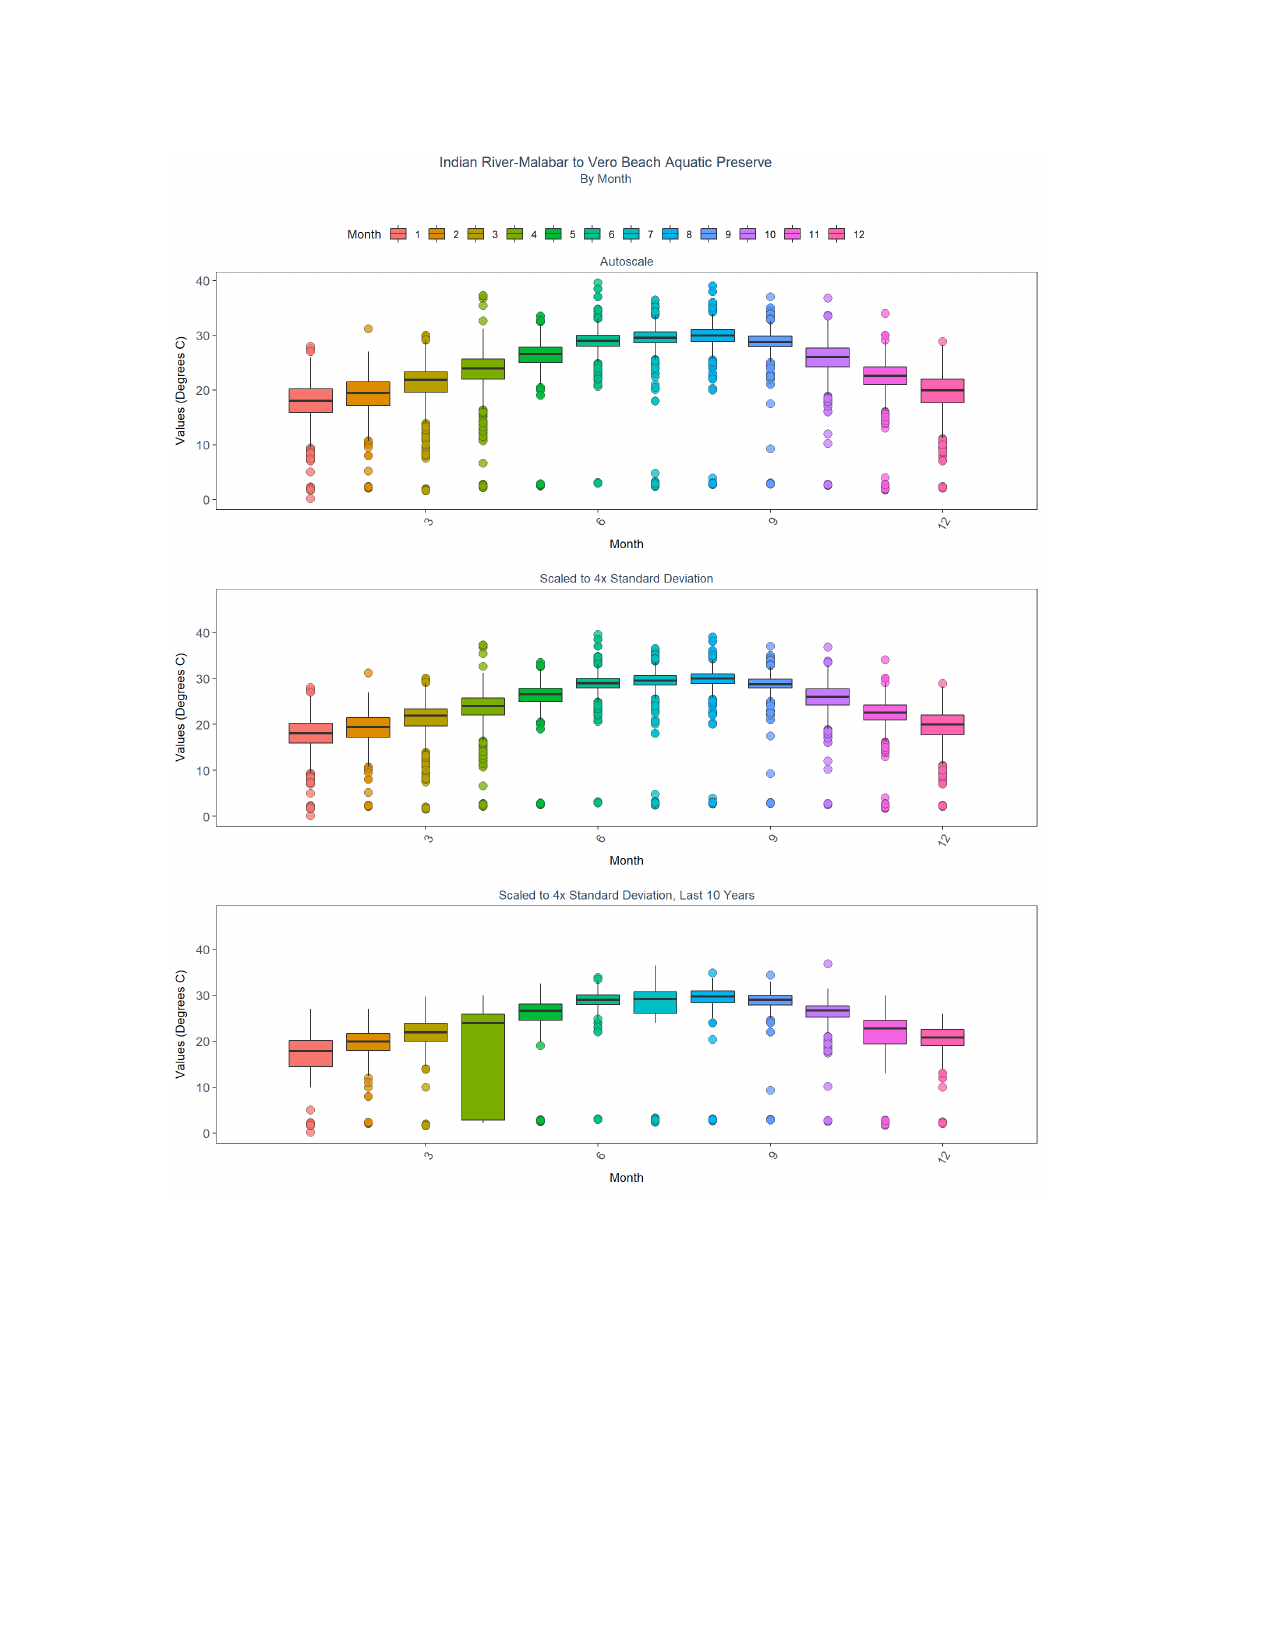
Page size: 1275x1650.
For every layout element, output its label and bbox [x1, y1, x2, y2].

picture [168, 150, 1044, 1200]
